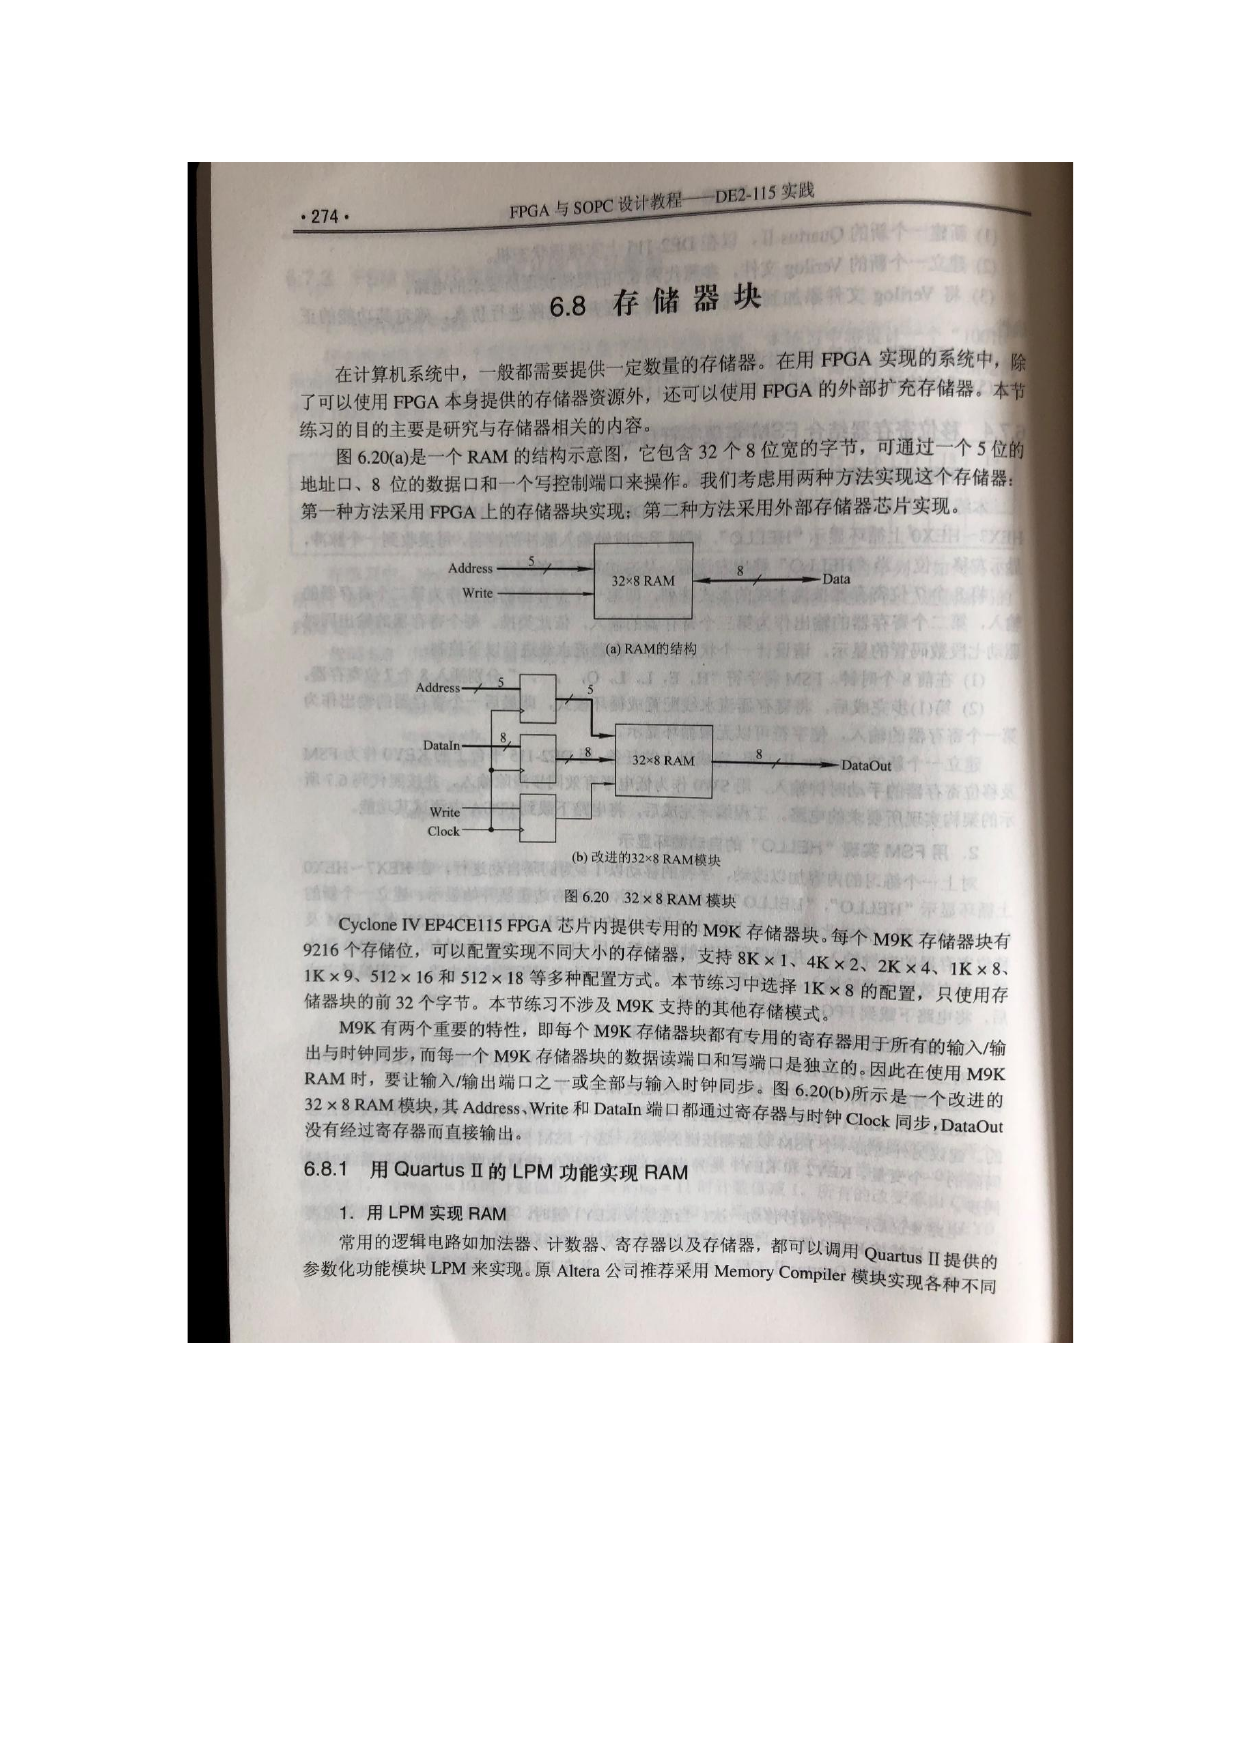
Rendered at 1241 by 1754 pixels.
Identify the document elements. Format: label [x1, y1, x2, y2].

picture [187, 162, 1074, 1343]
